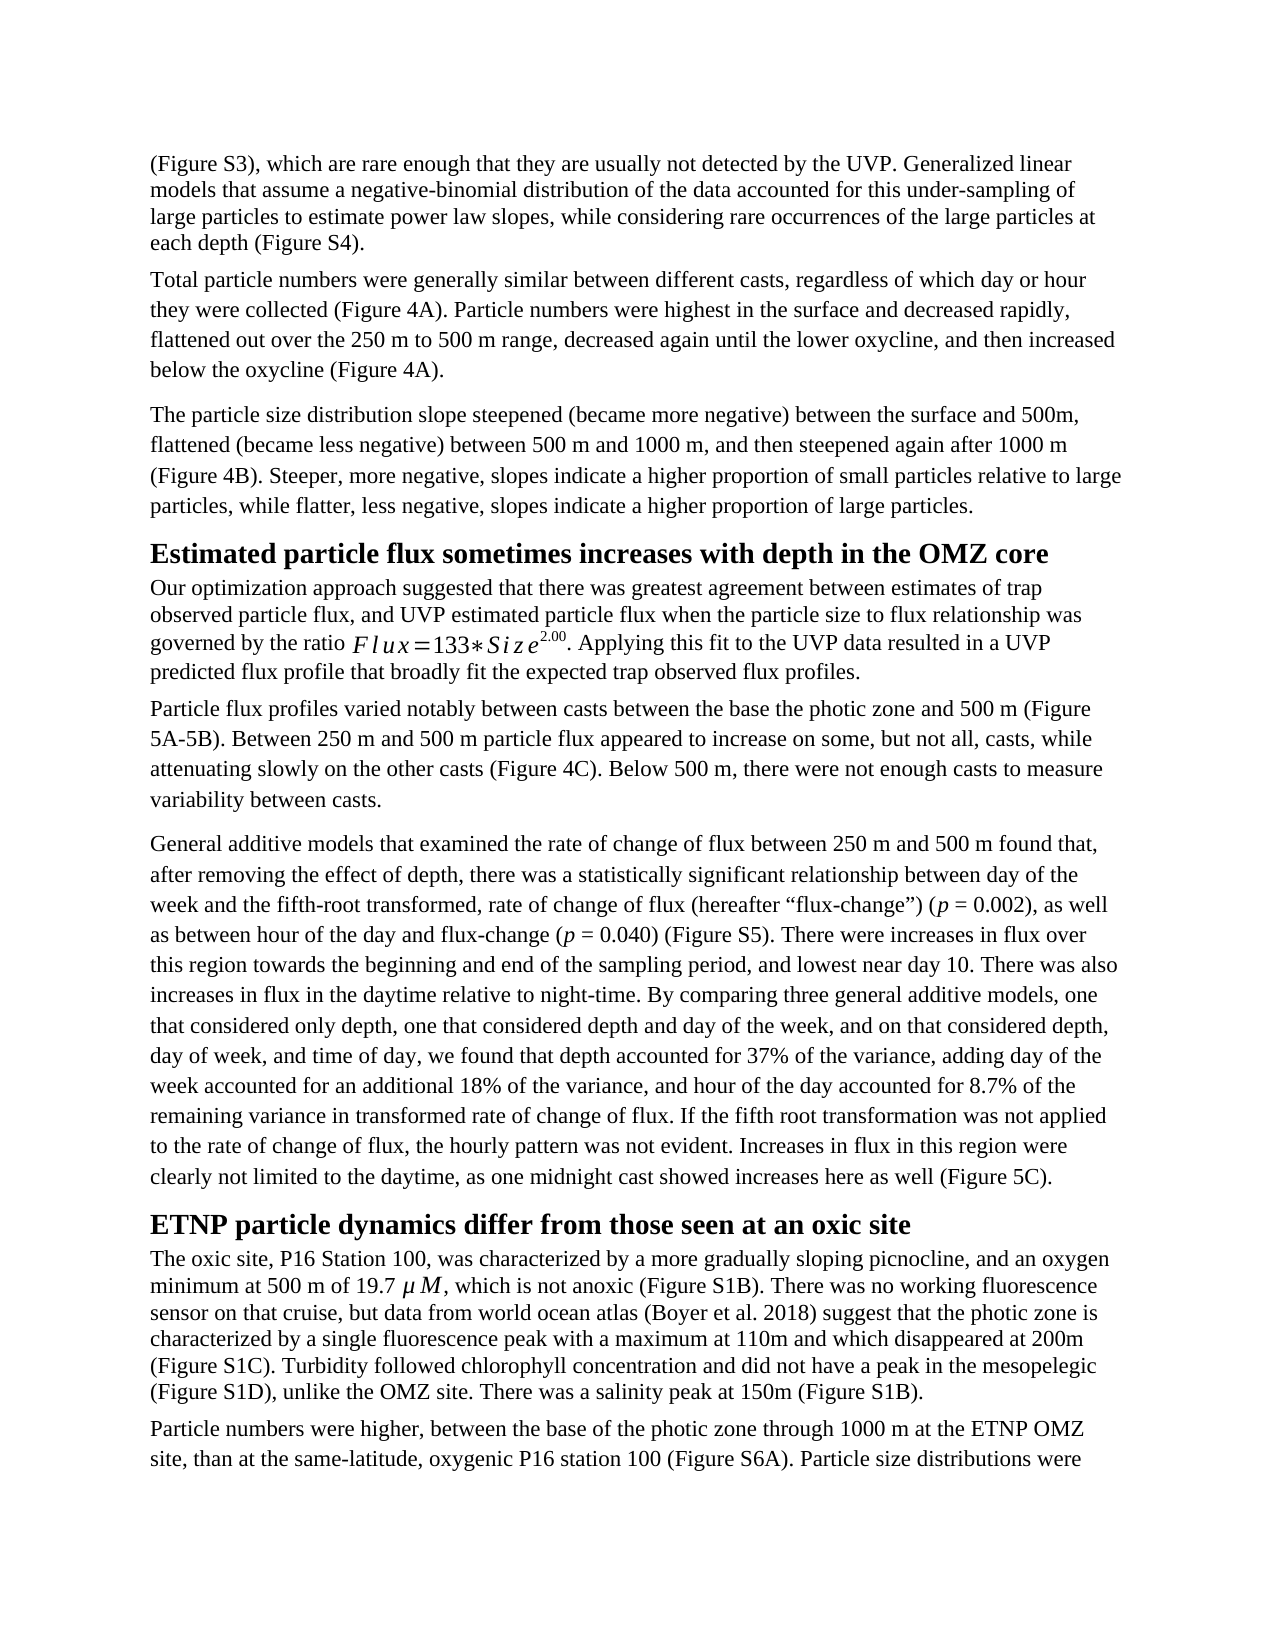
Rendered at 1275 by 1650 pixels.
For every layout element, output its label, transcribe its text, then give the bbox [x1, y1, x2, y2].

subtitle ETNP particle dynamics differ from those seen at an oxic site [150, 1207, 1125, 1241]
text Total particle numbers were generally similar between different casts, regardless of which day or hour they were collected (Figure 4A). Particle numbers were highest in the surface and decreased rapidly, flattened out over the 250 m to 500 m range, decreased again until the lower oxycline, and then increased below the oxycline (Figure 4A). [150, 266, 1125, 383]
text The particle size distribution slope steepened (became more negative) between the surface and 500m, flattened (became less negative) between 500 m and 1000 m, and then steepened again after 1000 m (Figure 4B). Steeper, more negative, slopes indicate a higher proportion of small particles relative to large particles, while flatter, less negative, slopes indicate a higher proportion of large particles. [150, 401, 1125, 518]
subtitle Estimated particle flux sometimes increases with depth in the OMZ core [150, 537, 1125, 570]
text General additive models that examined the rate of change of flux between 250 m and 500 m found that, after removing the effect of depth, there was a statistically significant relationship between day of the week and the fifth-root transformed, rate of change of flux (hereafter “flux-change”) (p = 0.002), as well as between hour of the day and flux-change (p = 0.040) (Figure S5). There were increases in flux over this region towards the beginning and end of the sampling period, and lowest near day 10. There was also increases in flux in the daytime relative to night-time. By comparing three general additive models, one that considered only depth, one that considered depth and day of the week, and on that considered depth, day of week, and time of day, we found that depth accounted for 37% of the variance, adding day of the week accounted for an additional 18% of the variance, and hour of the day accounted for 8.7% of the remaining variance in transformed rate of change of flux. If the fifth root transformation was not applied to the rate of change of flux, the hourly pattern was not evident. Increases in flux in this region were clearly not limited to the daytime, as one midnight cast showed increases here as well (Figure 5C). [150, 830, 1125, 1189]
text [150, 1415, 1125, 1472]
text Particle flux profiles varied notably between casts between the base the photic zone and 500 m (Figure 5A-5B). Between 250 m and 500 m particle flux appeared to increase on some, but not all, casts, while attenuating slowly on the other casts (Figure 4C). Below 500 m, there were not enough casts to measure variability between casts. [150, 695, 1125, 812]
